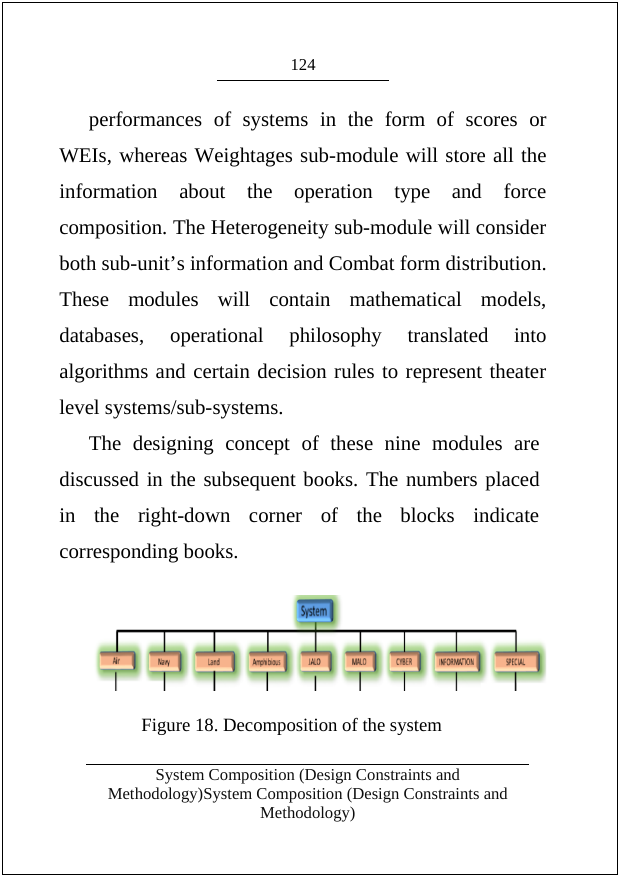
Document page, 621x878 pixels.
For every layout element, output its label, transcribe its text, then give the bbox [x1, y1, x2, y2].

text The designing concept of these nine modules are discussed in the subsequent books. The numbers placed in the right-down corner of the blocks indicate corresponding books. [59, 431, 540, 563]
text performances of systems in the form of scores or WEIs, whereas Weightages sub-module will store all the information about the operation type and force composition. The Heterogeneity sub-module will consider both sub-unit’s information and Combat form distribution. These modules will contain mathematical models, databases, operational philosophy translated into algorithms and certain decision rules to represent theater level systems/sub-systems. [59, 107, 547, 419]
picture [75, 595, 547, 691]
